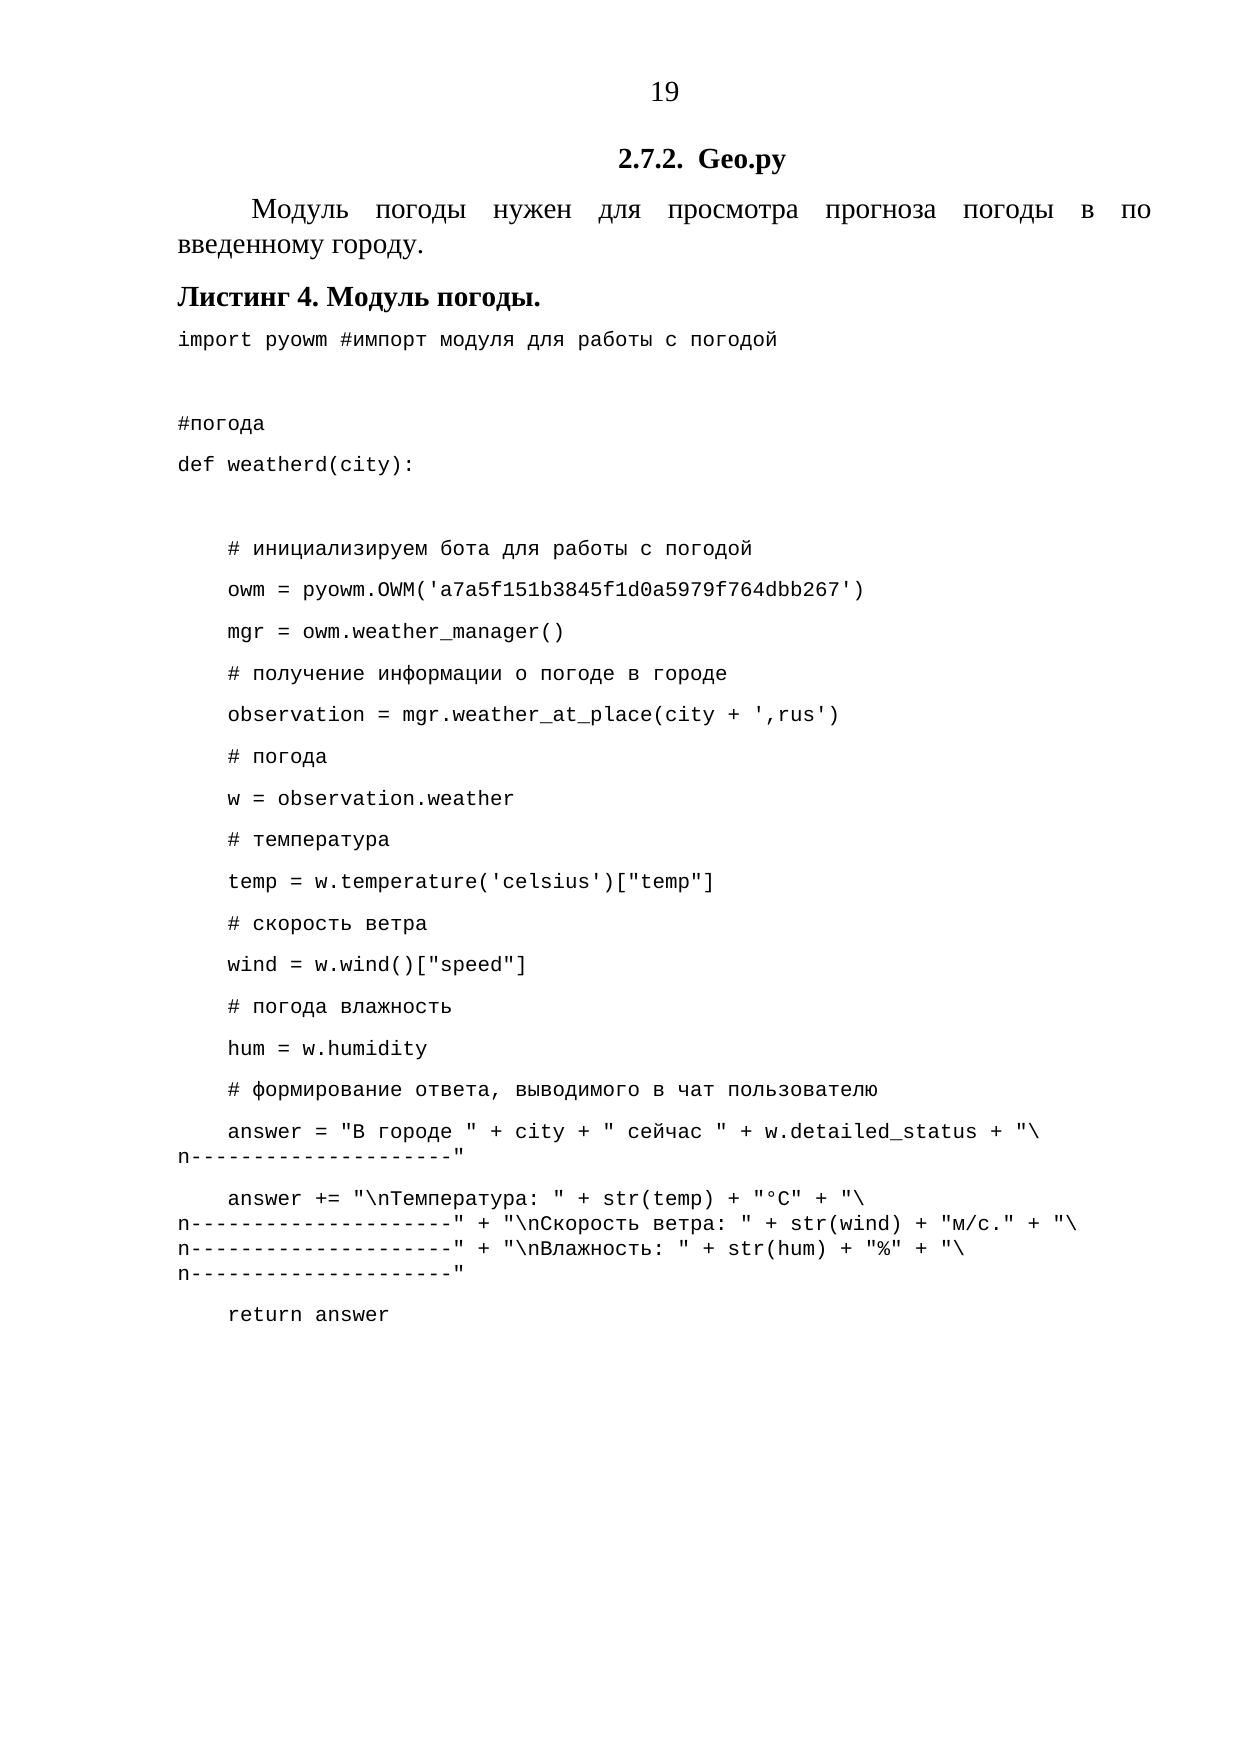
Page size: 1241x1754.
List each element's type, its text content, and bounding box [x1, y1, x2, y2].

text mgr = owm.weather_manager() [177, 621, 1152, 644]
text # погода влажность [177, 996, 1152, 1019]
text answer = "В городе " + city + " сейчас " + w.detailed_status + "\n---------------------" [177, 1121, 1152, 1169]
text wind = w.wind()["speed"] [177, 954, 1152, 978]
text Листинг 4. Модуль погоды. [177, 279, 1152, 312]
text # получение информации о погоде в городе [177, 662, 1152, 686]
text owm = pyowm.OWM('a7a5f151b3845f1d0a5979f764dbb267') [177, 579, 1152, 603]
text import pyowm #импорт модуля для работы с погодой [177, 329, 1152, 353]
text observation = mgr.weather_at_place(city + ',rus') [177, 704, 1152, 728]
text temp = w.temperature('celsius')["temp"] [177, 871, 1152, 894]
text hum = w.humidity [177, 1037, 1152, 1061]
text # скорость ветра [177, 912, 1152, 936]
text #погода [177, 412, 1152, 436]
text answer += "\nТемпература: " + str(temp) + "°C" + "\n---------------------" + "\nСкорость ветра: " + str(wind) + "м/с." + "\n---------------------" + "\nВлажность: " + str(hum) + "%" + "\n---------------------" [177, 1187, 1152, 1286]
text # формирование ответа, выводимого в чат пользователю [177, 1079, 1152, 1103]
text w = observation.weather [177, 787, 1152, 811]
text # температура [177, 829, 1152, 853]
subtitle Geo.py [252, 141, 1152, 174]
text def weatherd(city): [177, 454, 1152, 478]
text # инициализируем бота для работы с погодой [177, 537, 1152, 561]
text Модуль погоды нужен для просмотра прогноза погоды в по введенному городу. [177, 191, 1152, 260]
text return answer [177, 1304, 1152, 1328]
text # погода [177, 746, 1152, 769]
